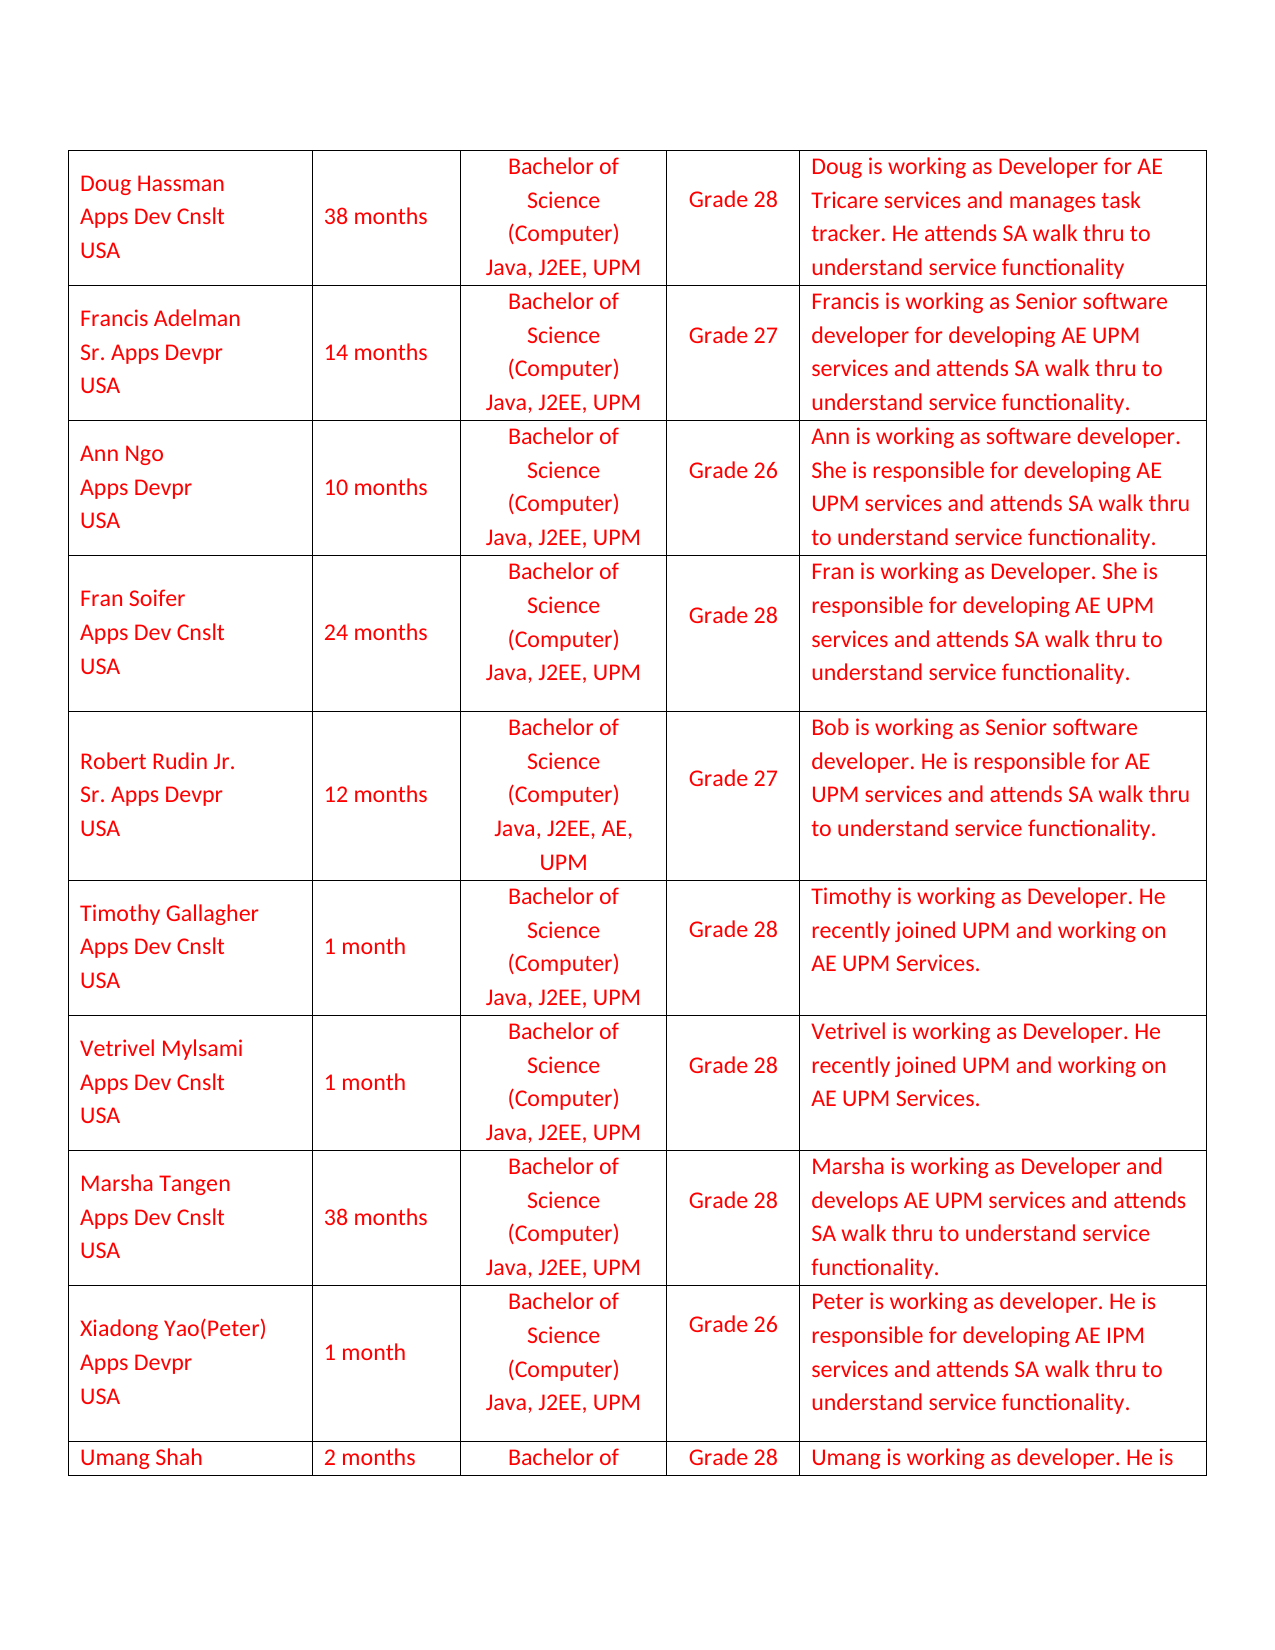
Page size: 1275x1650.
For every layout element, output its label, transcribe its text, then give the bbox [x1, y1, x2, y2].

table_cell Timothy Gallagher Apps Dev Cnslt USA [69, 881, 312, 1015]
table_cell Grade 26 [667, 421, 799, 555]
table_cell 14 months [313, 286, 460, 420]
table_cell Bachelor of Science (Computer) Java, J2EE, UPM [461, 286, 666, 420]
table_cell Vetrivel is working as Developer. He recently joined UPM and working on AE UPM Services. [800, 1016, 1206, 1150]
table_cell Francis Adelman Sr. Apps Devpr USA [69, 286, 312, 420]
table_cell Bachelor of Science (Computer) Java, J2EE, UPM [461, 421, 666, 555]
table_cell Grade 27 [667, 712, 799, 880]
table_cell 1 month [313, 881, 460, 1015]
table_cell Grade 28 [667, 556, 799, 711]
table_cell Grade 28 [667, 151, 799, 285]
table_cell Grade 28 [667, 881, 799, 1015]
table_cell Bachelor of Science (Computer) Java, J2EE, UPM [461, 151, 666, 285]
table_cell Fran is working as Developer. She is responsible for developing AE UPM services and attends SA walk thru to understand service functionality. [800, 556, 1206, 711]
table_cell Bachelor of Science (Computer) Java, J2EE, UPM [461, 1151, 666, 1285]
table_cell 38 months [313, 151, 460, 285]
table_cell Bachelor of Science (Computer) Java, J2EE, UPM [461, 1286, 666, 1441]
table_cell Bachelor of Science (Computer) Java, J2EE, UPM [461, 881, 666, 1015]
table_cell Vetrivel Mylsami Apps Dev Cnslt USA [69, 1016, 312, 1150]
table_cell 10 months [313, 421, 460, 555]
table_cell Francis is working as Senior software developer for developing AE UPM services and attends SA walk thru to understand service functionality. [800, 286, 1206, 420]
table_cell Xiadong Yao(Peter) Apps Devpr USA [69, 1286, 312, 1441]
table_cell 2 months [313, 1442, 460, 1475]
table_cell 1 month [313, 1016, 460, 1150]
table_cell Grade 27 [667, 286, 799, 420]
table_cell Bob is working as Senior software developer. He is responsible for AE UPM services and attends SA walk thru to understand service functionality. [800, 712, 1206, 880]
table_cell Ann is working as software developer. She is responsible for developing AE UPM services and attends SA walk thru to understand service functionality. [800, 421, 1206, 555]
table_cell 12 months [313, 712, 460, 880]
table_cell Grade 28 [667, 1151, 799, 1285]
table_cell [461, 1442, 666, 1475]
table_cell Robert Rudin Jr. Sr. Apps Devpr USA [69, 712, 312, 880]
table_cell Bachelor of Science (Computer) Java, J2EE, UPM [461, 1016, 666, 1150]
table_cell Bachelor of Science (Computer) Java, J2EE, UPM [461, 556, 666, 711]
table_cell Marsha Tangen Apps Dev Cnslt USA [69, 1151, 312, 1285]
table_cell Ann Ngo Apps Devpr USA [69, 421, 312, 555]
table_cell Marsha is working as Developer and develops AE UPM services and attends SA walk thru to understand service functionality. [800, 1151, 1206, 1285]
table_cell Bachelor of Science (Computer) Java, J2EE, AE, UPM [461, 712, 666, 880]
table_cell Grade 26 [667, 1286, 799, 1441]
table_cell Doug is working as Developer for AE Tricare services and manages task tracker. He attends SA walk thru to understand service functionality [800, 151, 1206, 285]
table_cell Timothy is working as Developer. He recently joined UPM and working on AE UPM Services. [800, 881, 1206, 1015]
table_cell 38 months [313, 1151, 460, 1285]
table_cell 24 months [313, 556, 460, 711]
table_cell Grade 28 [667, 1442, 799, 1475]
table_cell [800, 1442, 1206, 1475]
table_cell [69, 1442, 312, 1475]
table_cell Doug Hassman Apps Dev Cnslt USA [69, 151, 312, 285]
table_cell Peter is working as developer. He is responsible for developing AE IPM services and attends SA walk thru to understand service functionality. [800, 1286, 1206, 1441]
table_cell 1 month [313, 1286, 460, 1441]
table_cell Fran Soifer Apps Dev Cnslt USA [69, 556, 312, 711]
table_cell Grade 28 [667, 1016, 799, 1150]
